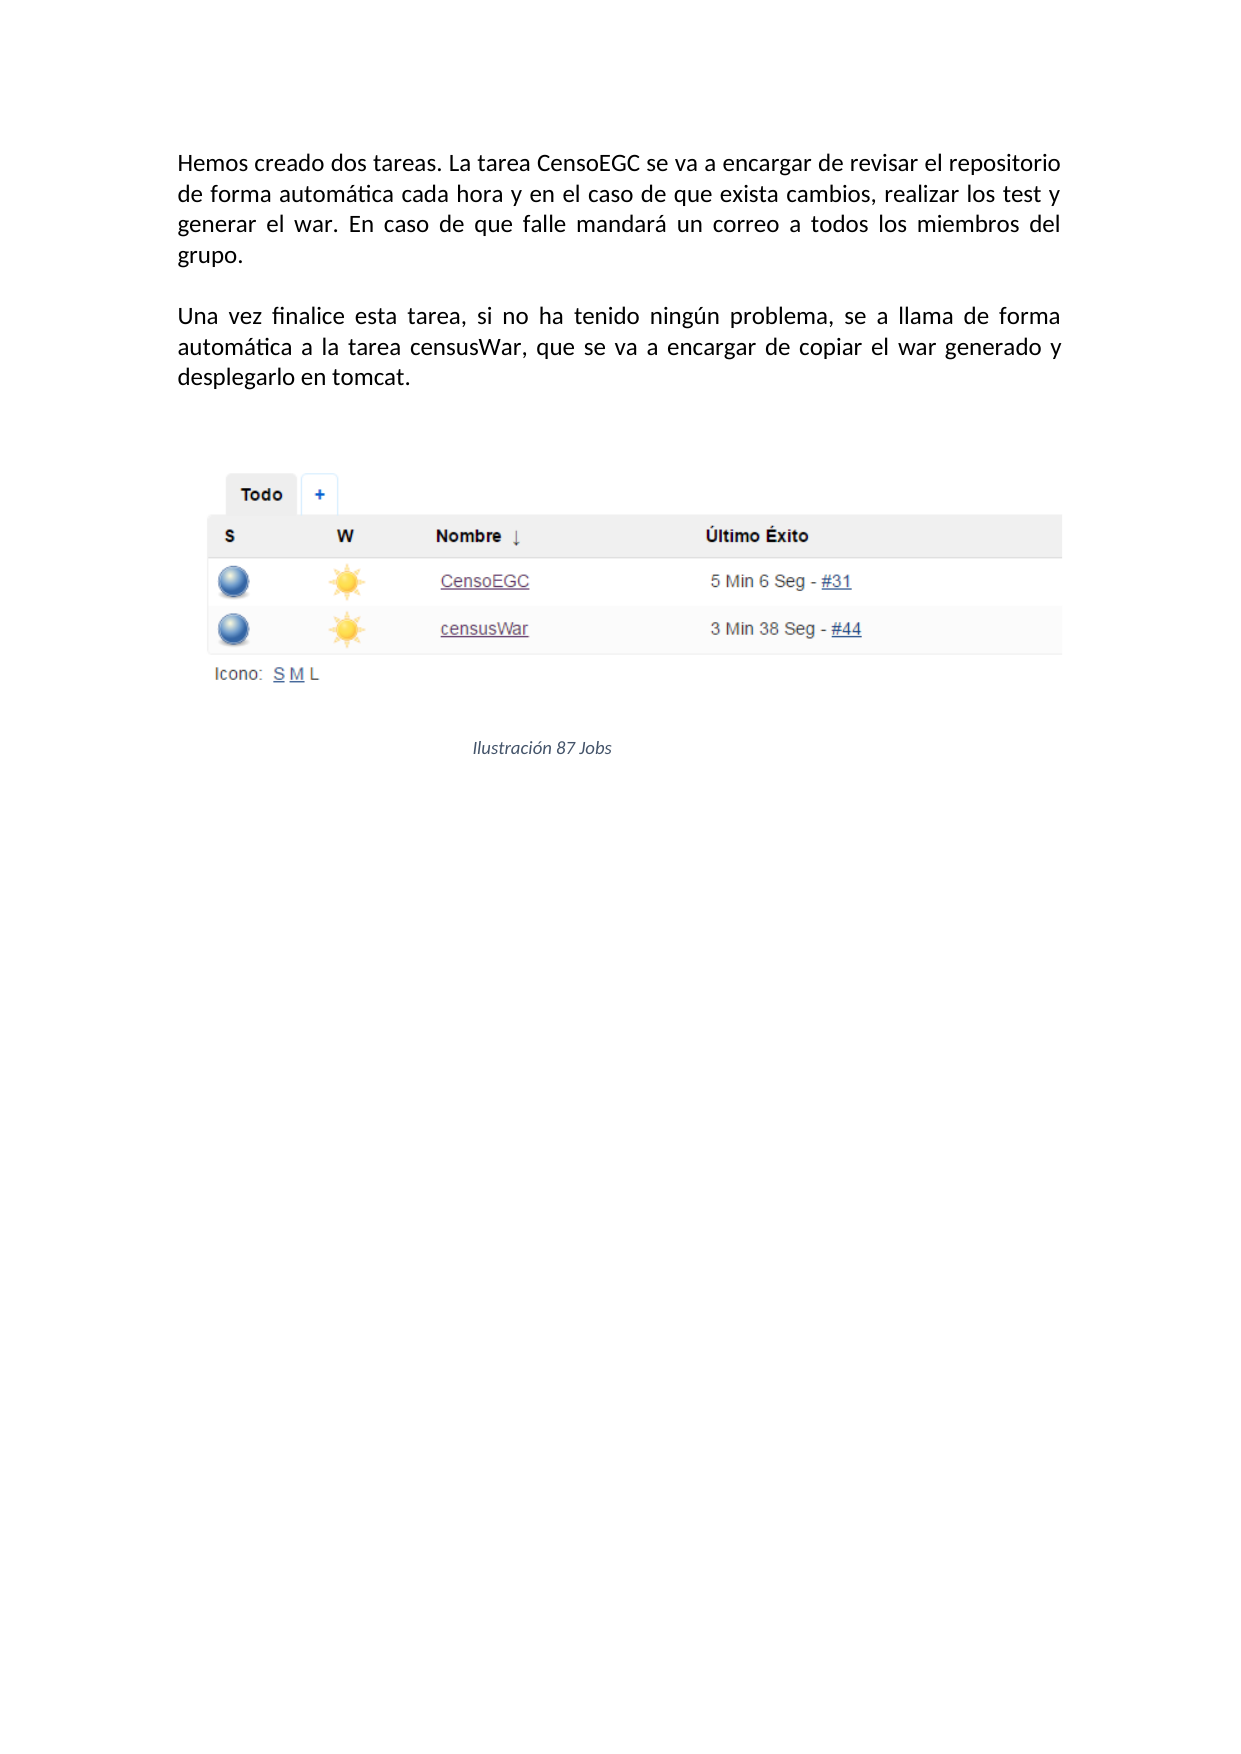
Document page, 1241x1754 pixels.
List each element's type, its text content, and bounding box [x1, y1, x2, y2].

text Una vez finalice esta tarea, si no ha tenido ningún problema, se a llama de forma automática a la tarea censusWar, que se va a encargar de copiar el war generado y desplegarlo en tomcat. [177, 300, 1063, 392]
picture [176, 462, 1063, 713]
text Ilustración 87 Jobs [398, 737, 1063, 759]
text Hemos creado dos tareas. La tarea CensoEGC se va a encargar de revisar el repositorio de forma automática cada hora y en el caso de que exista cambios, realizar los test y generar el war. En caso de que falle mandará un correo a todos los miembros del grupo. [177, 148, 1063, 270]
